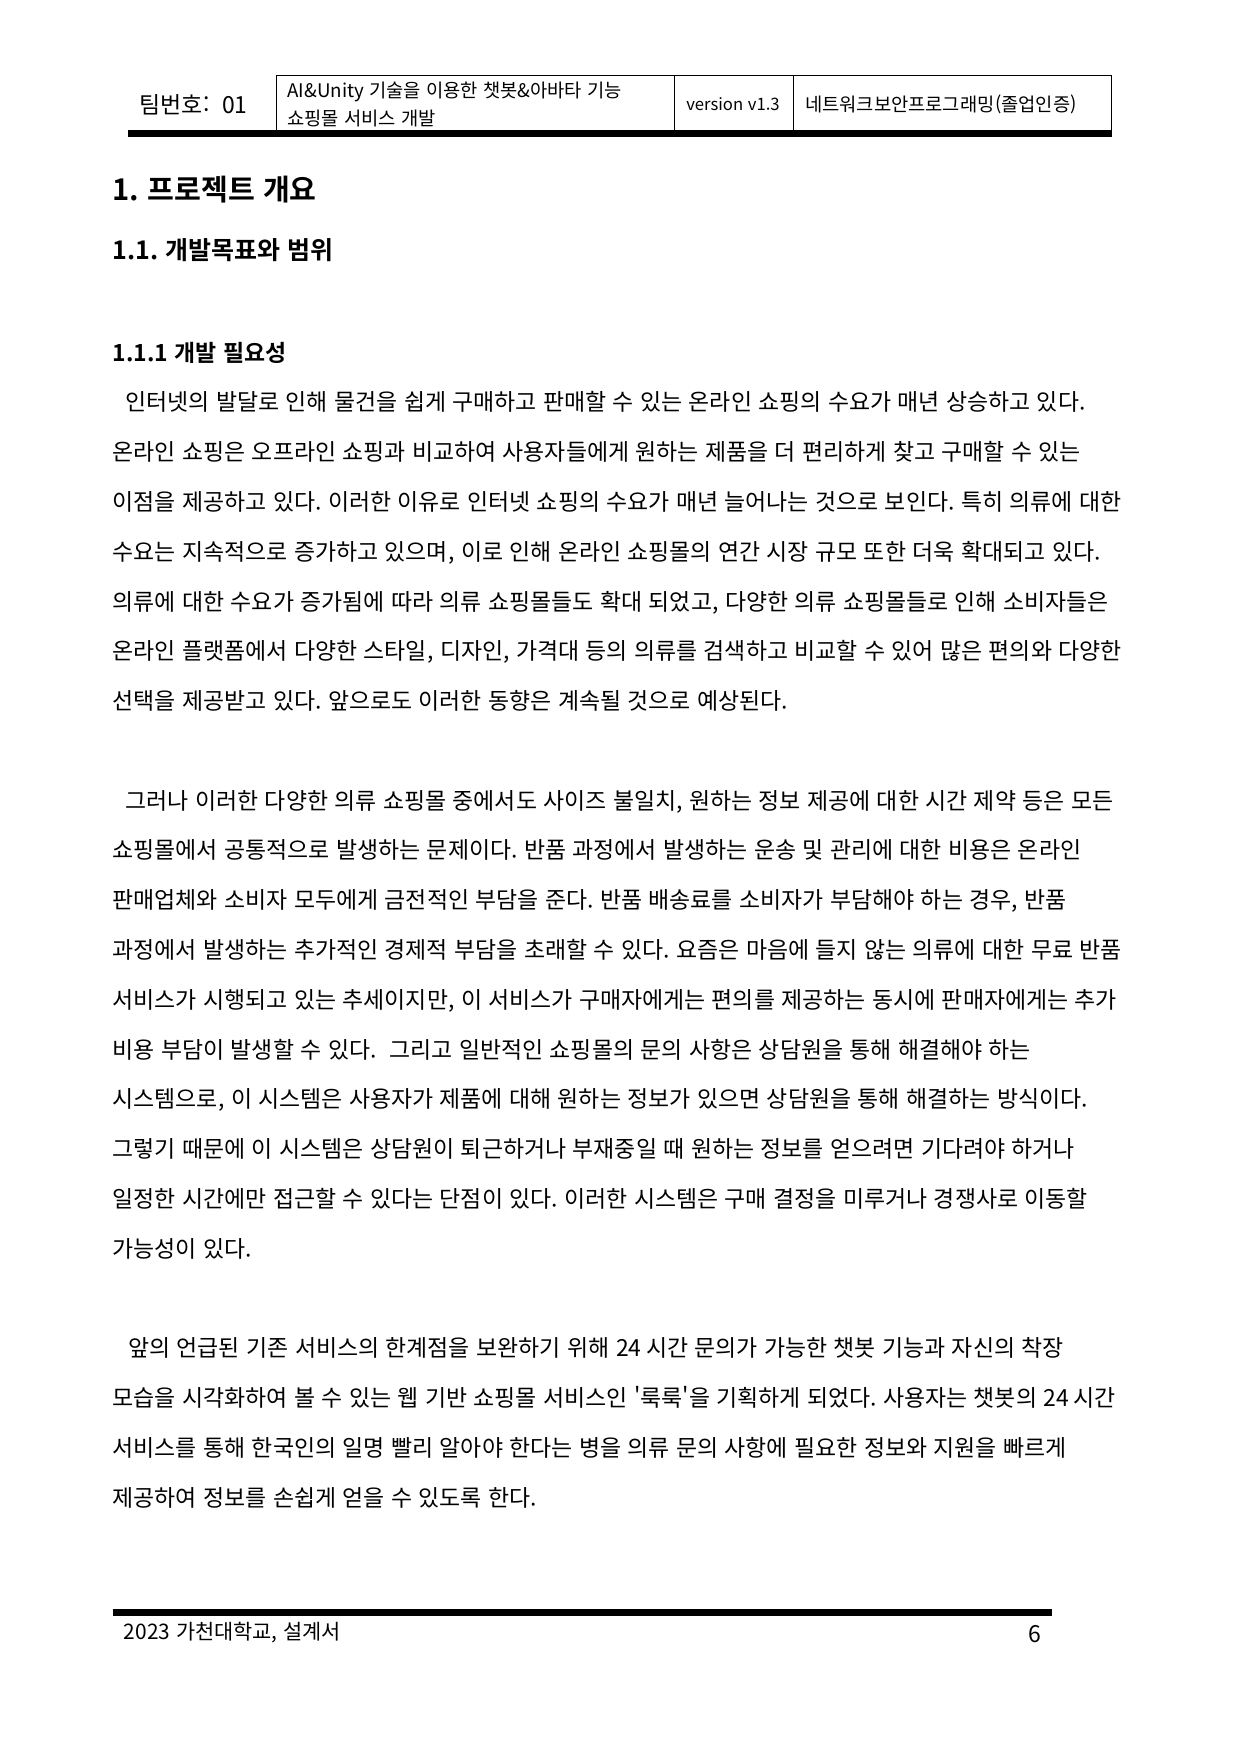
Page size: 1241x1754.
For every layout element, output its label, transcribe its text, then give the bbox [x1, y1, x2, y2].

text 앞의 언급된 기존 서비스의 한계점을 보완하기 위해 24시간 문의가 가능한 챗봇 기능과 자신의 착장 모습을 시각화하여 볼 수 있는 웹 기반 쇼핑몰 서비스인 '룩룩'을 기획하게 되었다. 사용자는 챗봇의 24시간 서비스를 통해 한국인의 일명 빨리 알아야 한다는 병을 의류 문의 사항에 필요한 정보와 지원을 빠르게 제공하여 정보를 손쉽게 얻을 수 있도록 한다. [112, 1330, 1128, 1513]
text 1.1. 개발목표와 범위 [112, 230, 1128, 267]
text 그러나 이러한 다양한 의류 쇼핑몰 중에서도 사이즈 불일치, 원하는 정보 제공에 대한 시간 제약 등은 모든 쇼핑몰에서 공통적으로 발생하는 문제이다. 반품 과정에서 발생하는 운송 및 관리에 대한 비용은 온라인 판매업체와 소비자 모두에게 금전적인 부담을 준다. 반품 배송료를 소비자가 부담해야 하는 경우, 반품 과정에서 발생하는 추가적인 경제적 부담을 초래할 수 있다. 요즘은 마음에 들지 않는 의류에 대한 무료 반품 서비스가 시행되고 있는 추세이지만, 이 서비스가 구매자에게는 편의를 제공하는 동시에 판매자에게는 추가 비용 부담이 발생할 수 있다. 그리고 일반적인 쇼핑몰의 문의 사항은 상담원을 통해 해결해야 하는 시스템으로, 이 시스템은 사용자가 제품에 대해 원하는 정보가 있으면 상담원을 통해 해결하는 방식이다. 그렇기 때문에 이 시스템은 상담원이 퇴근하거나 부재중일 때 원하는 정보를 얻으려면 기다려야 하거나 일정한 시간에만 접근할 수 있다는 단점이 있다. 이러한 시스템은 구매 결정을 미루거나 경쟁사로 이동할 가능성이 있다. [112, 783, 1128, 1264]
text 인터넷의 발달로 인해 물건을 쉽게 구매하고 판매할 수 있는 온라인 쇼핑의 수요가 매년 상승하고 있다. 온라인 쇼핑은 오프라인 쇼핑과 비교하여 사용자들에게 원하는 제품을 더 편리하게 찾고 구매할 수 있는 이점을 제공하고 있다. 이러한 이유로 인터넷 쇼핑의 수요가 매년 늘어나는 것으로 보인다. 특히 의류에 대한 수요는 지속적으로 증가하고 있으며, 이로 인해 온라인 쇼핑몰의 연간 시장 규모 또한 더욱 확대되고 있다. 의류에 대한 수요가 증가됨에 따라 의류 쇼핑몰들도 확대 되었고, 다양한 의류 쇼핑몰들로 인해 소비자들은 온라인 플랫폼에서 다양한 스타일, 디자인, 가격대 등의 의류를 검색하고 비교할 수 있어 많은 편의와 다양한 선택을 제공받고 있다. 앞으로도 이러한 동향은 계속될 것으로 예상된다. [112, 384, 1128, 716]
text 1. 프로젝트 개요 [112, 167, 1128, 209]
text 1.1.1 개발 필요성 [112, 334, 1128, 368]
